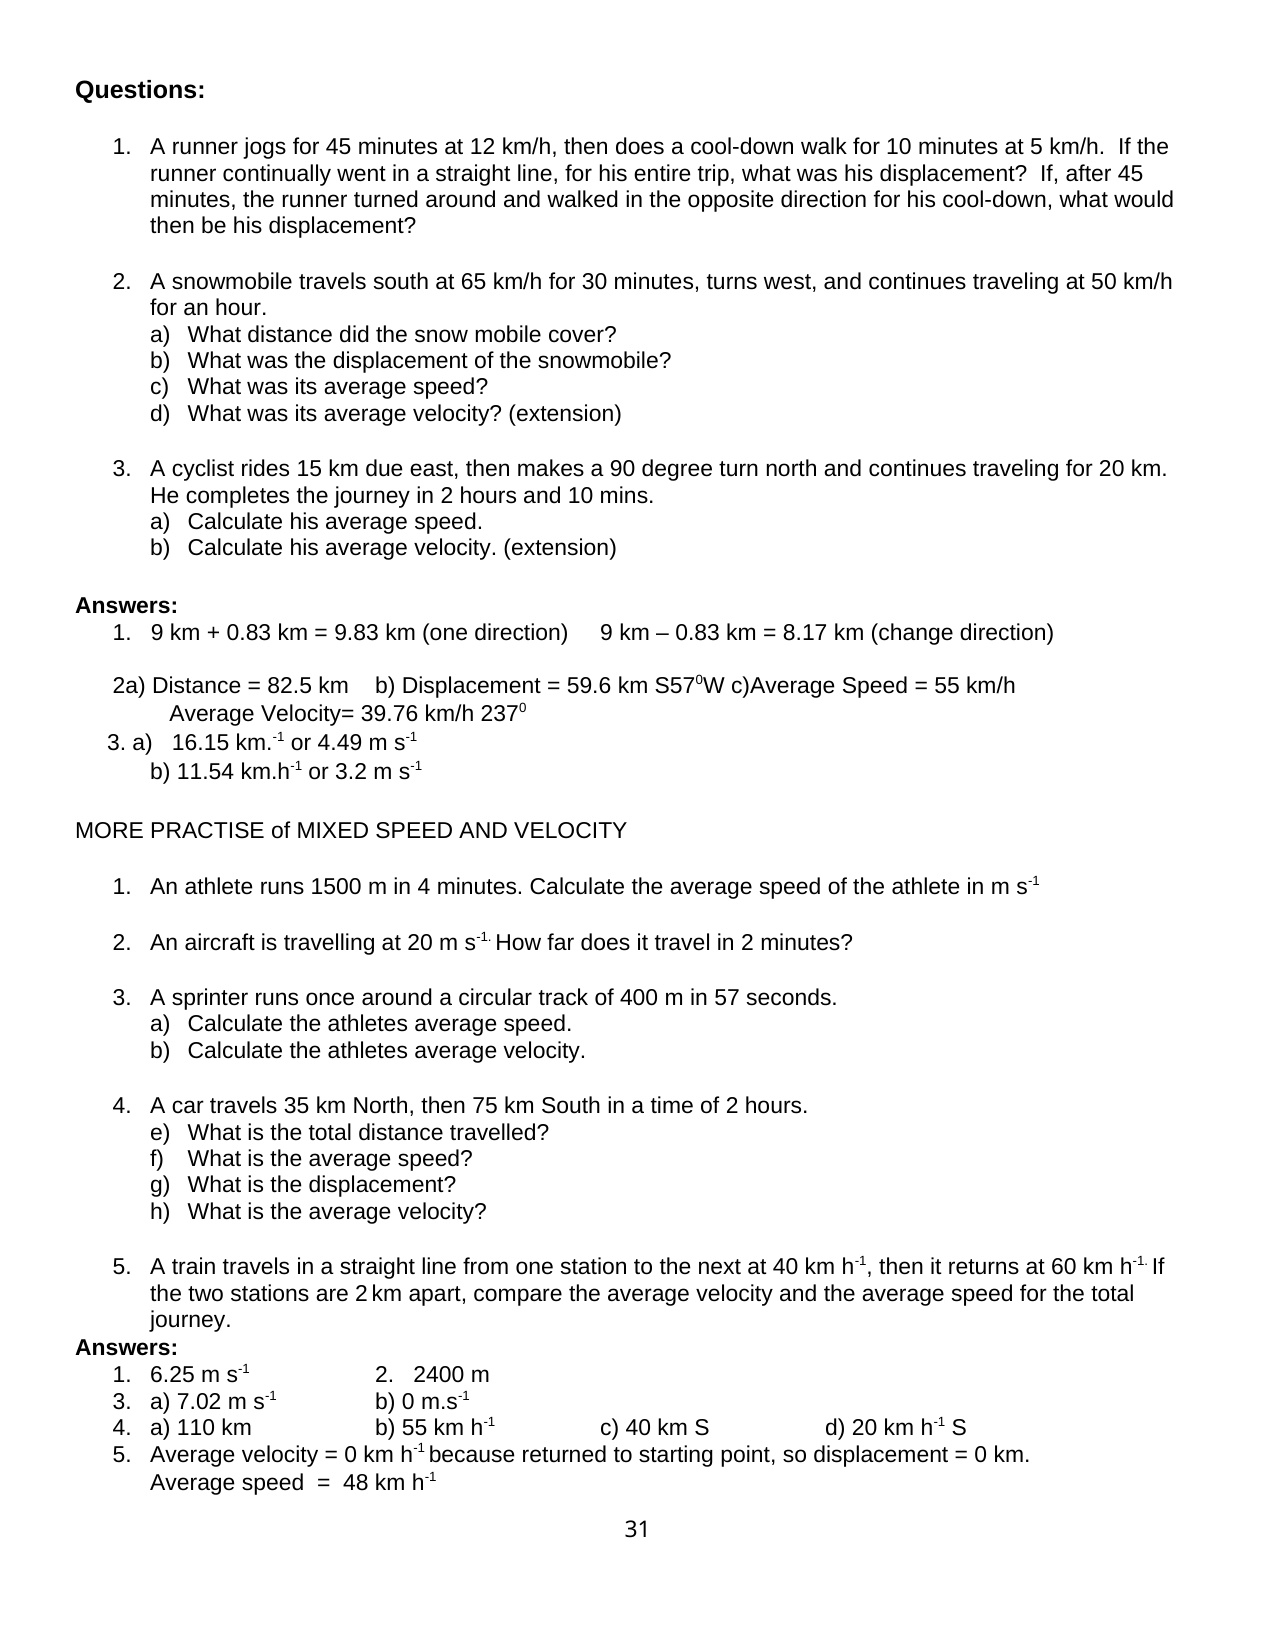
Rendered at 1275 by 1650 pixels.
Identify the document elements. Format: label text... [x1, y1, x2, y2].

list Average velocity = 0 km h-1 because returned to starting point, so displacement = 0 km. [112, 1441, 1200, 1467]
list What is the displacement? [150, 1171, 1200, 1198]
list a) 110 km b) 55 km h-1 c) 40 km S d) 20 km h-1 S [112, 1414, 1200, 1441]
text Questions: [75, 75, 1200, 104]
text MORE PRACTISE of MIXED SPEED AND VELOCITY [75, 815, 1200, 844]
list A car travels 35 km North, then 75 km South in a time of 2 hours. [112, 1092, 1200, 1119]
list What is the total distance travelled? [150, 1119, 1200, 1145]
list An aircraft is travelling at 20 m s-1. How far does it travel in 2 minutes? [112, 928, 1200, 955]
text 1. 9 km + 0.83 km = 9.83 km (one direction) 9 km – 0.83 km = 8.17 km (change direction) [112, 619, 1200, 645]
list A train travels in a straight line from one station to the next at 40 km h-1, then it returns at 60 km h-1. If the two stations are 2 km apart, compare the average velocity and the average speed for the total journey. [112, 1253, 1200, 1332]
list What is the average speed? [150, 1145, 1200, 1171]
list A runner jogs for 45 minutes at 12 km/h, then does a cool-down walk for 10 minutes at 5 km/h. If the runner continually went in a straight line, for his entire trip, what was his displacement? If, after 45 minutes, the runner turned around and walked in the opposite direction for his cool-down, what would then be his displacement? [112, 133, 1200, 239]
list What was the displacement of the snowmobile? [150, 347, 1200, 373]
text 2a) Distance = 82.5 km b) Displacement = 59.6 km S570W c)Average Speed = 55 km/h [112, 672, 1200, 698]
list What was its average speed? [150, 373, 1200, 400]
text Average speed = 48 km h-1 [150, 1467, 1200, 1496]
list Calculate the athletes average velocity. [150, 1037, 1200, 1063]
list An athlete runs 1500 m in 4 minutes. Calculate the average speed of the athlete in m s-1 [112, 873, 1200, 899]
text Answers: [75, 590, 1200, 619]
list A snowmobile travels south at 65 km/h for 30 minutes, turns west, and continues traveling at 50 km/h for an hour. [112, 268, 1200, 321]
list What is the average velocity? [150, 1198, 1200, 1224]
text b) 11.54 km.h-1 or 3.2 m s-1 [150, 756, 1200, 786]
list A sprinter runs once around a circular track of 400 m in 57 seconds. [112, 984, 1200, 1010]
list Calculate his average velocity. (extension) [150, 534, 1200, 561]
list A cyclist rides 15 km due east, then makes a 90 degree turn north and continues traveling for 20 km. He completes the journey in 2 hours and 10 mins. [112, 455, 1200, 508]
text Answers: [75, 1332, 1200, 1361]
list What was its average velocity? (extension) [150, 400, 1200, 426]
list a) 7.02 m s-1 b) 0 m.s-1 [112, 1388, 1200, 1414]
text Average Velocity= 39.76 km/h 2370 [150, 698, 1200, 727]
text 3. a) 16.15 km.-1 or 4.49 m s-1 [75, 727, 1200, 756]
list 6.25 m s-1 2. 2400 m [112, 1361, 1200, 1388]
list Calculate his average speed. [150, 508, 1200, 534]
list Calculate the athletes average speed. [150, 1010, 1200, 1037]
list What distance did the snow mobile cover? [150, 321, 1200, 347]
